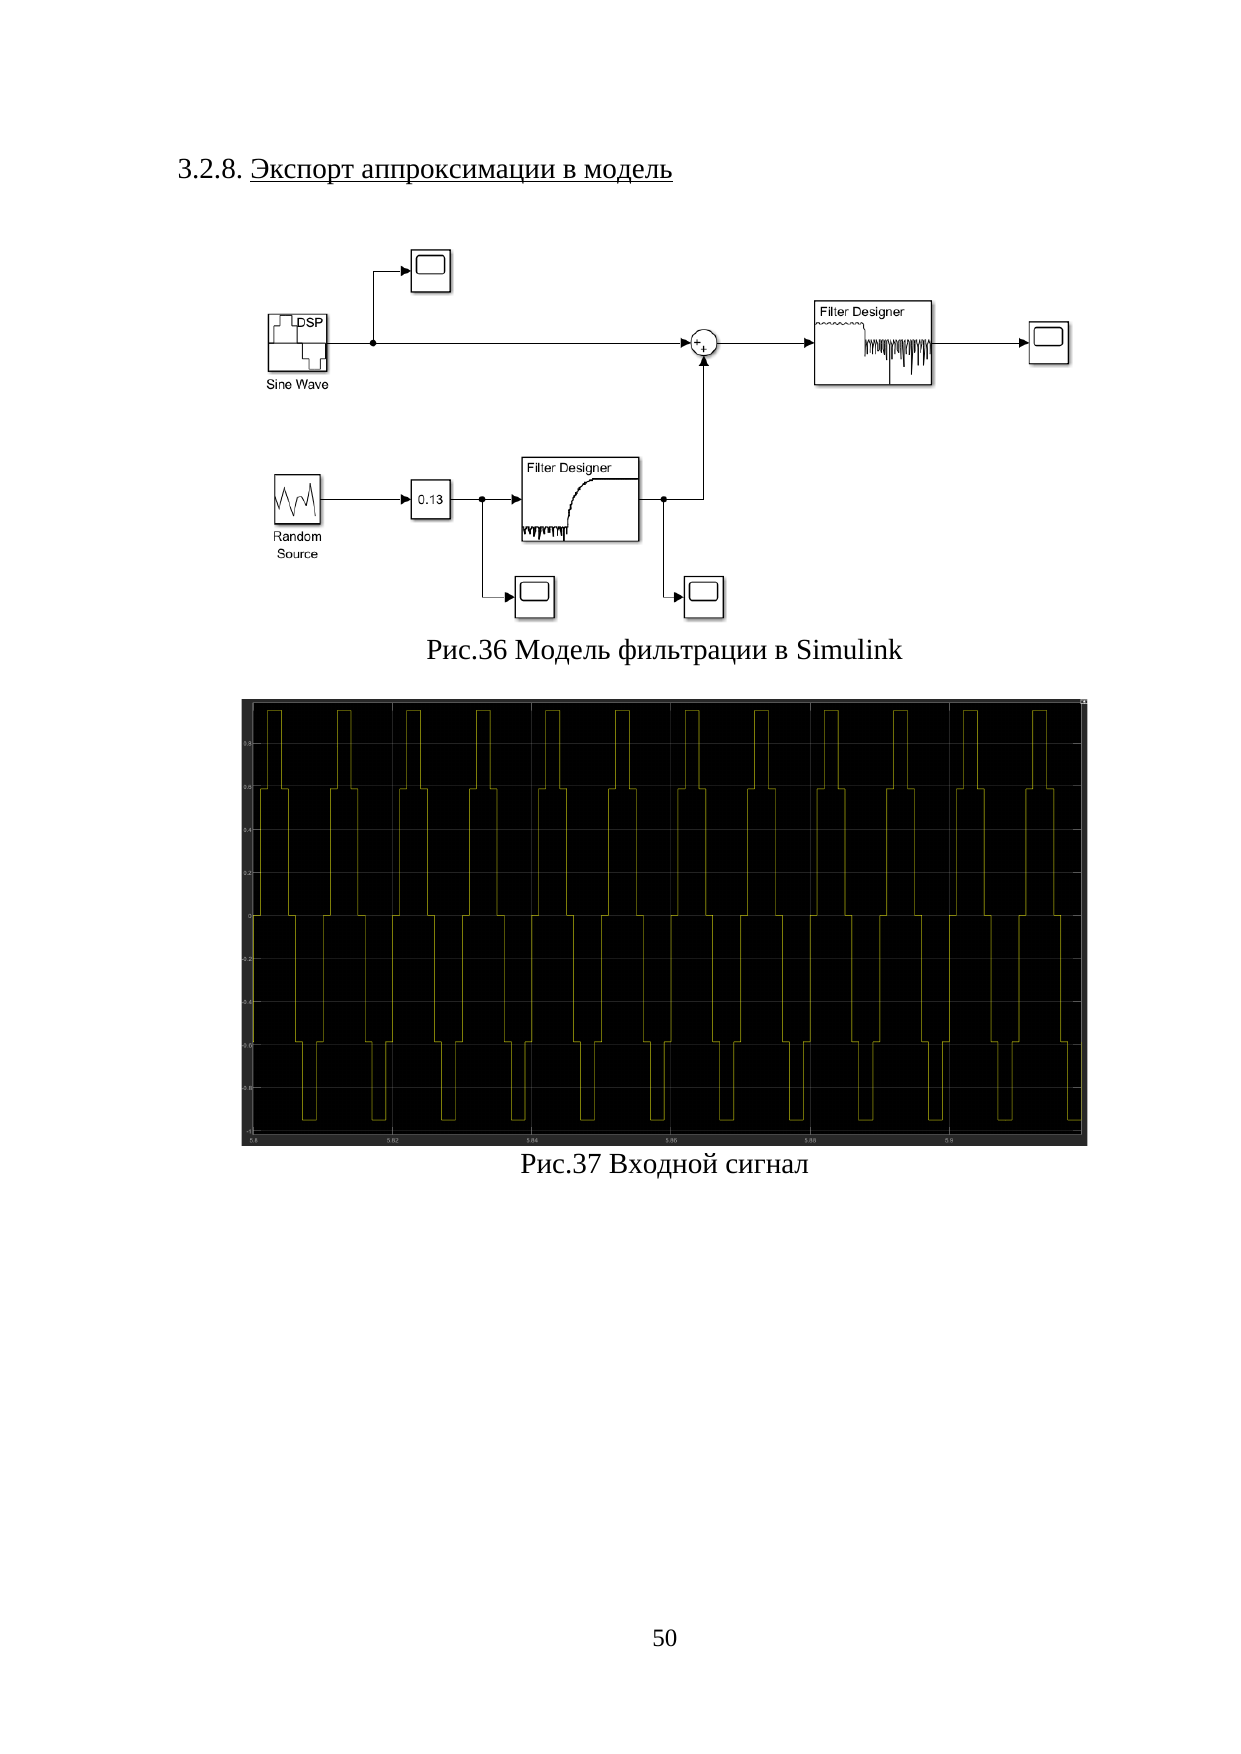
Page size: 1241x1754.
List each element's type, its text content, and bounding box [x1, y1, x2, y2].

picture [250, 218, 1079, 633]
text Рис.37 Входной сигнал [177, 1146, 1152, 1179]
text 3.2.8. Экспорт аппроксимации в модель [177, 152, 1152, 185]
picture [241, 699, 1088, 1146]
text Рис.36 Модель фильтрации в Simulink [177, 632, 1152, 666]
